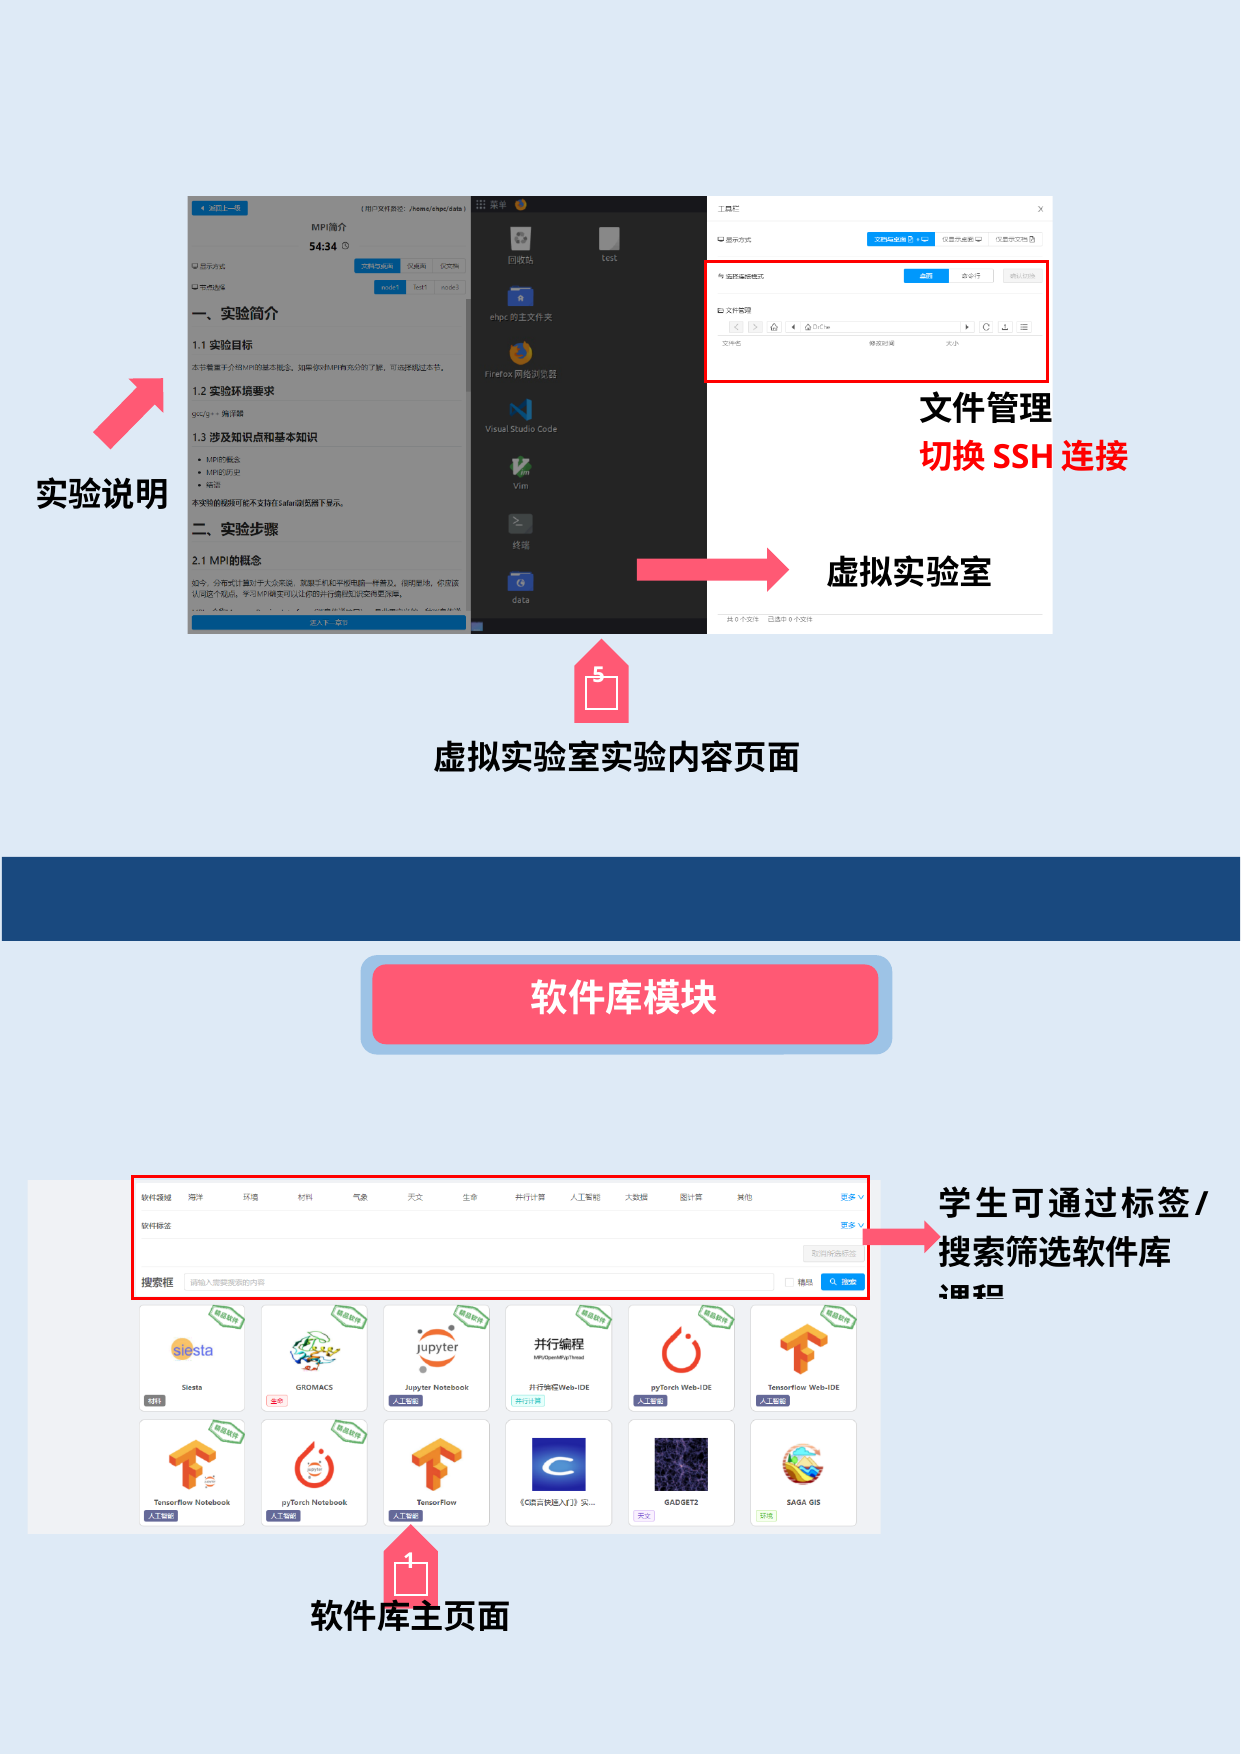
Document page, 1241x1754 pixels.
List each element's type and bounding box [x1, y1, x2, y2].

picture [870, 1180, 881, 1228]
picture [27, 1180, 881, 1534]
picture [134, 1180, 867, 1297]
picture [187, 196, 1053, 634]
